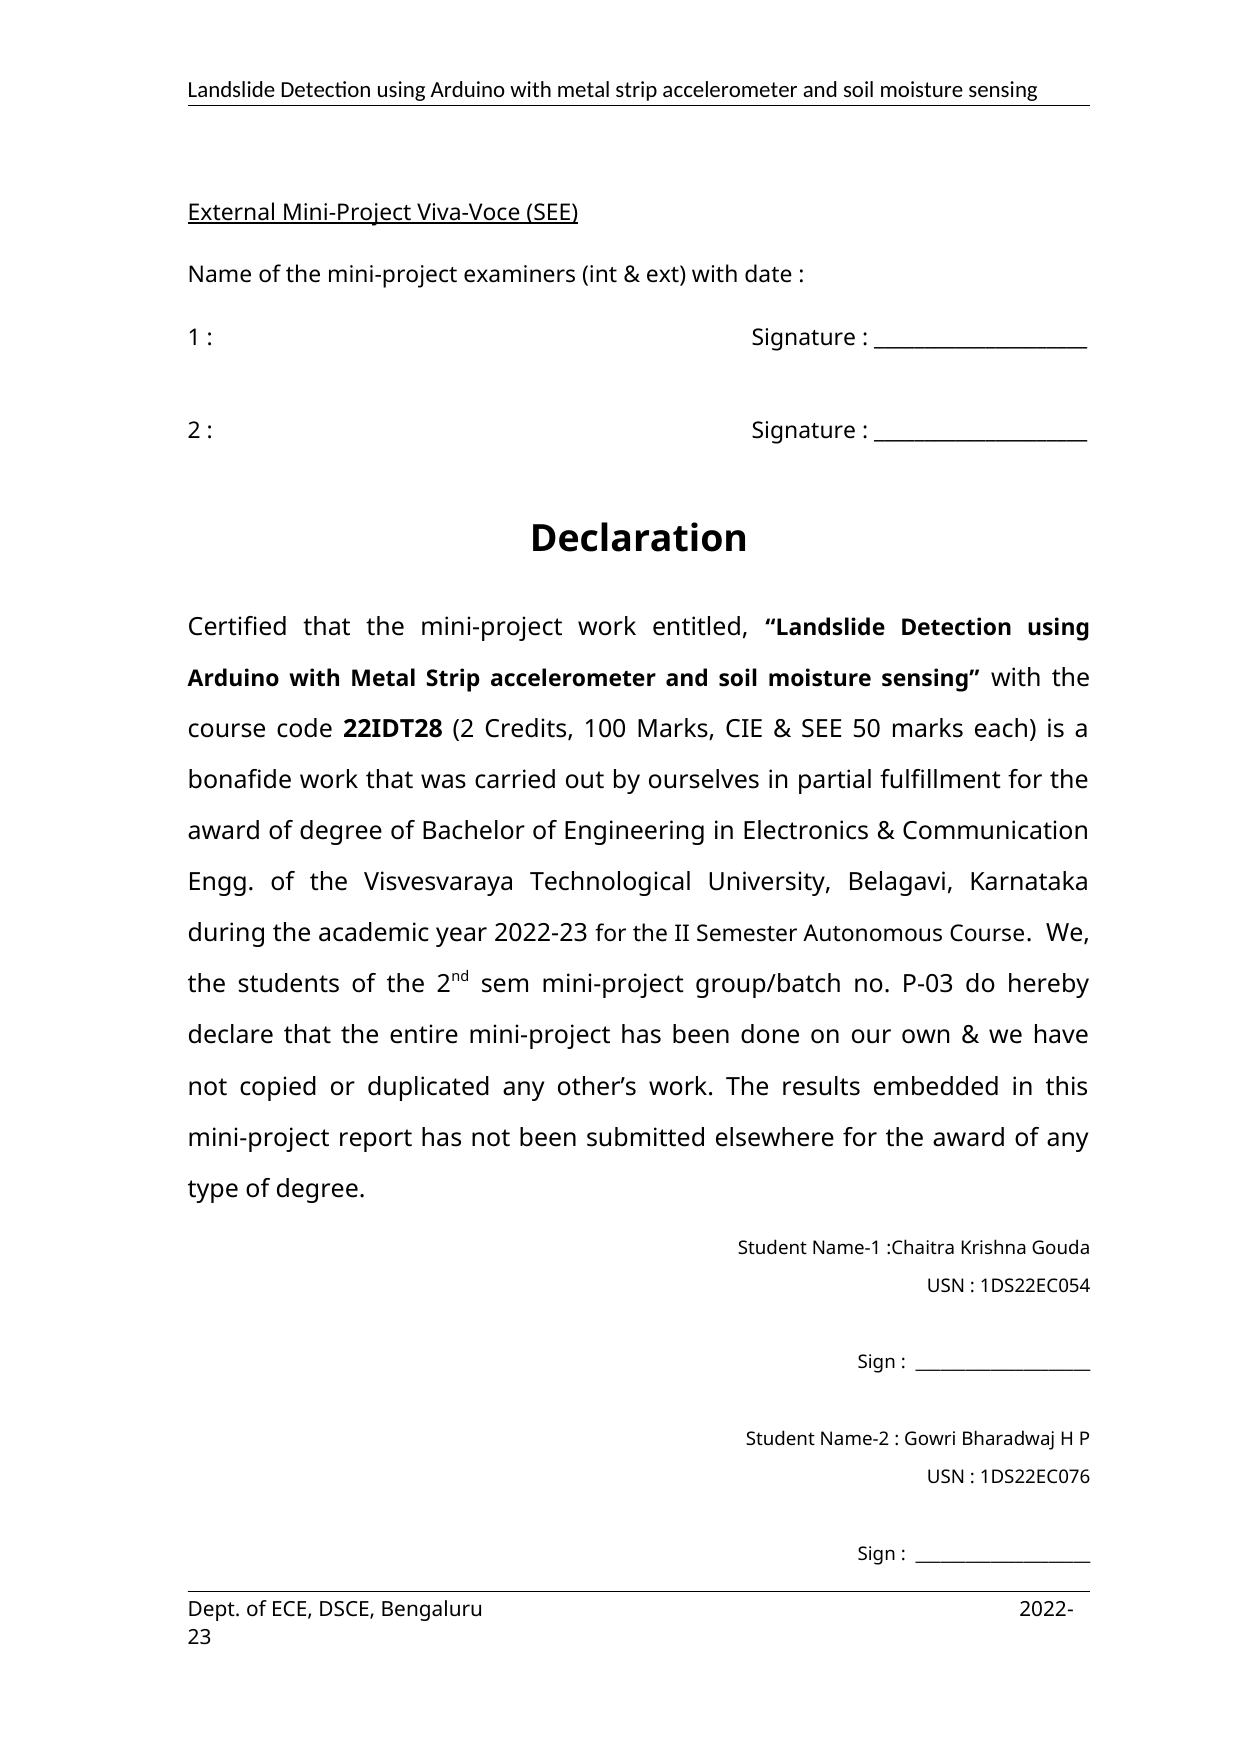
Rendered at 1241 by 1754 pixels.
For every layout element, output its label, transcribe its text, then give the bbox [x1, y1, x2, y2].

text Name of the mini-project examiners (int & ext) with date : [187, 258, 1090, 289]
text 2 : Signature : _____________________ [187, 414, 1090, 445]
text External Mini-Project Viva-Voce (SEE) [187, 195, 1090, 227]
text Sign : _____________________ [187, 1540, 1090, 1565]
text 1 : Signature : _____________________ [187, 320, 1090, 352]
text Student Name-1 :Chaitra Krishna Gouda USN : 1DS22EC054 [187, 1234, 1090, 1298]
subtitle Declaration [187, 511, 1090, 562]
text Certified that the mini-project work entitled, “Landslide Detection using Arduino with Metal Strip accelerometer and soil moisture sensing” with the course code 22IDT28 (2 Credits, 100 Marks, CIE & SEE 50 marks each) is a bonafide work that was carried out by ourselves in partial fulfillment for the award of degree of Bachelor of Engineering in Electronics & Communication Engg. of the Visvesvaraya Technological University, Belagavi, Karnataka during the academic year 2022-23 for the II Semester Autonomous Course. We, the students of the 2nd sem mini-project group/batch no. P-03 do hereby declare that the entire mini-project has been done on our own & we have not copied or duplicated any other’s work. The results embedded in this mini-project report has not been submitted elsewhere for the award of any type of degree. [187, 609, 1090, 1204]
text Student Name-2 : Gowri Bharadwaj H P USN : 1DS22EC076 [187, 1425, 1090, 1489]
text Sign : _____________________ [187, 1349, 1090, 1374]
